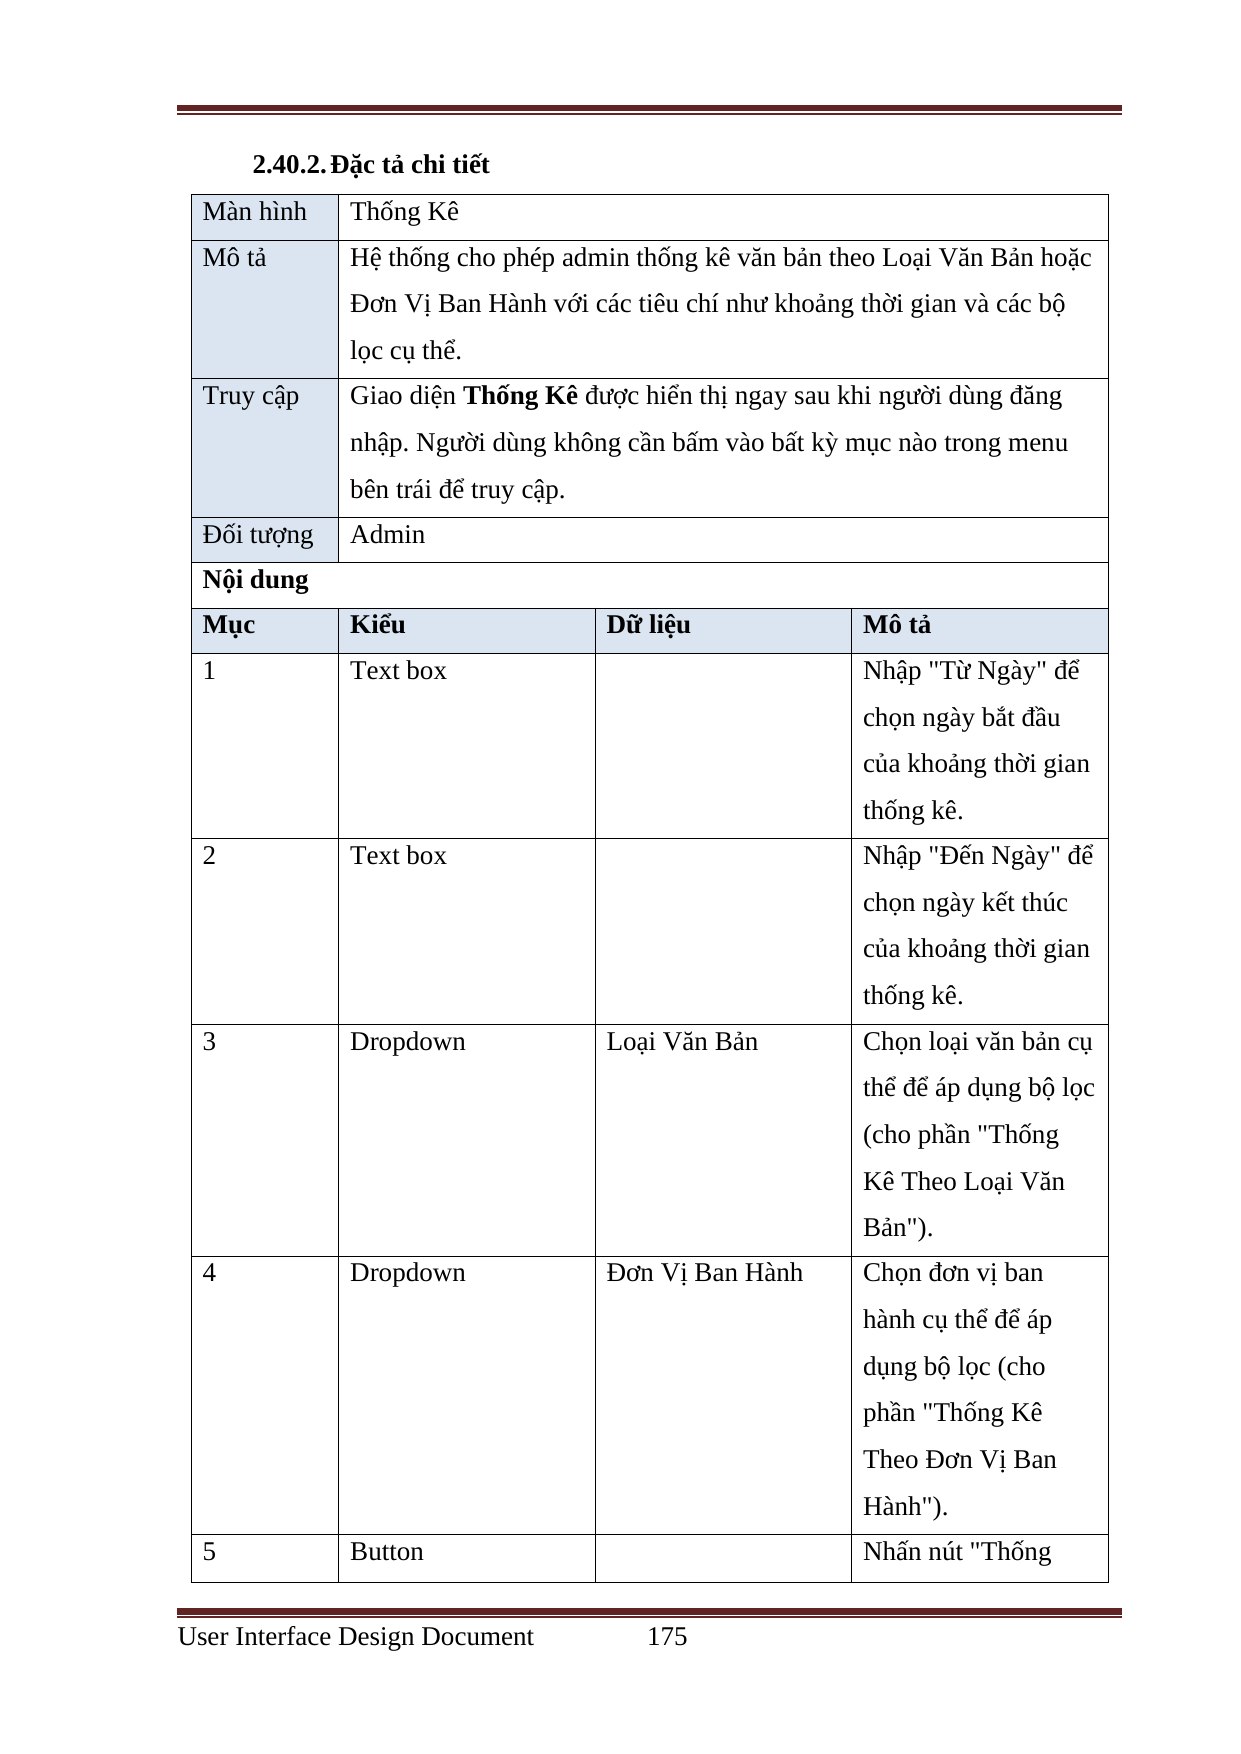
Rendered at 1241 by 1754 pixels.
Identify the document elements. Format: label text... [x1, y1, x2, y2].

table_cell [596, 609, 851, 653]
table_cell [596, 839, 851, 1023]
list Đặc tả chi tiết [252, 148, 1122, 179]
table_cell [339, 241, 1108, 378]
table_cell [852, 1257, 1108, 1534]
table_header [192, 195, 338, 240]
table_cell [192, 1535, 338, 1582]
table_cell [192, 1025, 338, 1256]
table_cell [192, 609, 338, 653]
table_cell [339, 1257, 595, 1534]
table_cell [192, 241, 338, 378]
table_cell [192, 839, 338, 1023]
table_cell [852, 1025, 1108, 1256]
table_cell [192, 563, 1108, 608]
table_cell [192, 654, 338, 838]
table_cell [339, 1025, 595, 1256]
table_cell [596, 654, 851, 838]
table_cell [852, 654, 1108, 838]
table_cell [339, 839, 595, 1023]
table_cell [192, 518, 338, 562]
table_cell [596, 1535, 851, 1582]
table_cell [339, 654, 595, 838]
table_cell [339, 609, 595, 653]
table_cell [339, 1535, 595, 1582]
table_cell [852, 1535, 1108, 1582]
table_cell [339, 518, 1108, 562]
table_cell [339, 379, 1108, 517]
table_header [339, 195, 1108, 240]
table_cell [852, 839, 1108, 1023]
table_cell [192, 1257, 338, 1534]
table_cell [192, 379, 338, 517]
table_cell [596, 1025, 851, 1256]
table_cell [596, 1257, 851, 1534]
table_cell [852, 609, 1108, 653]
